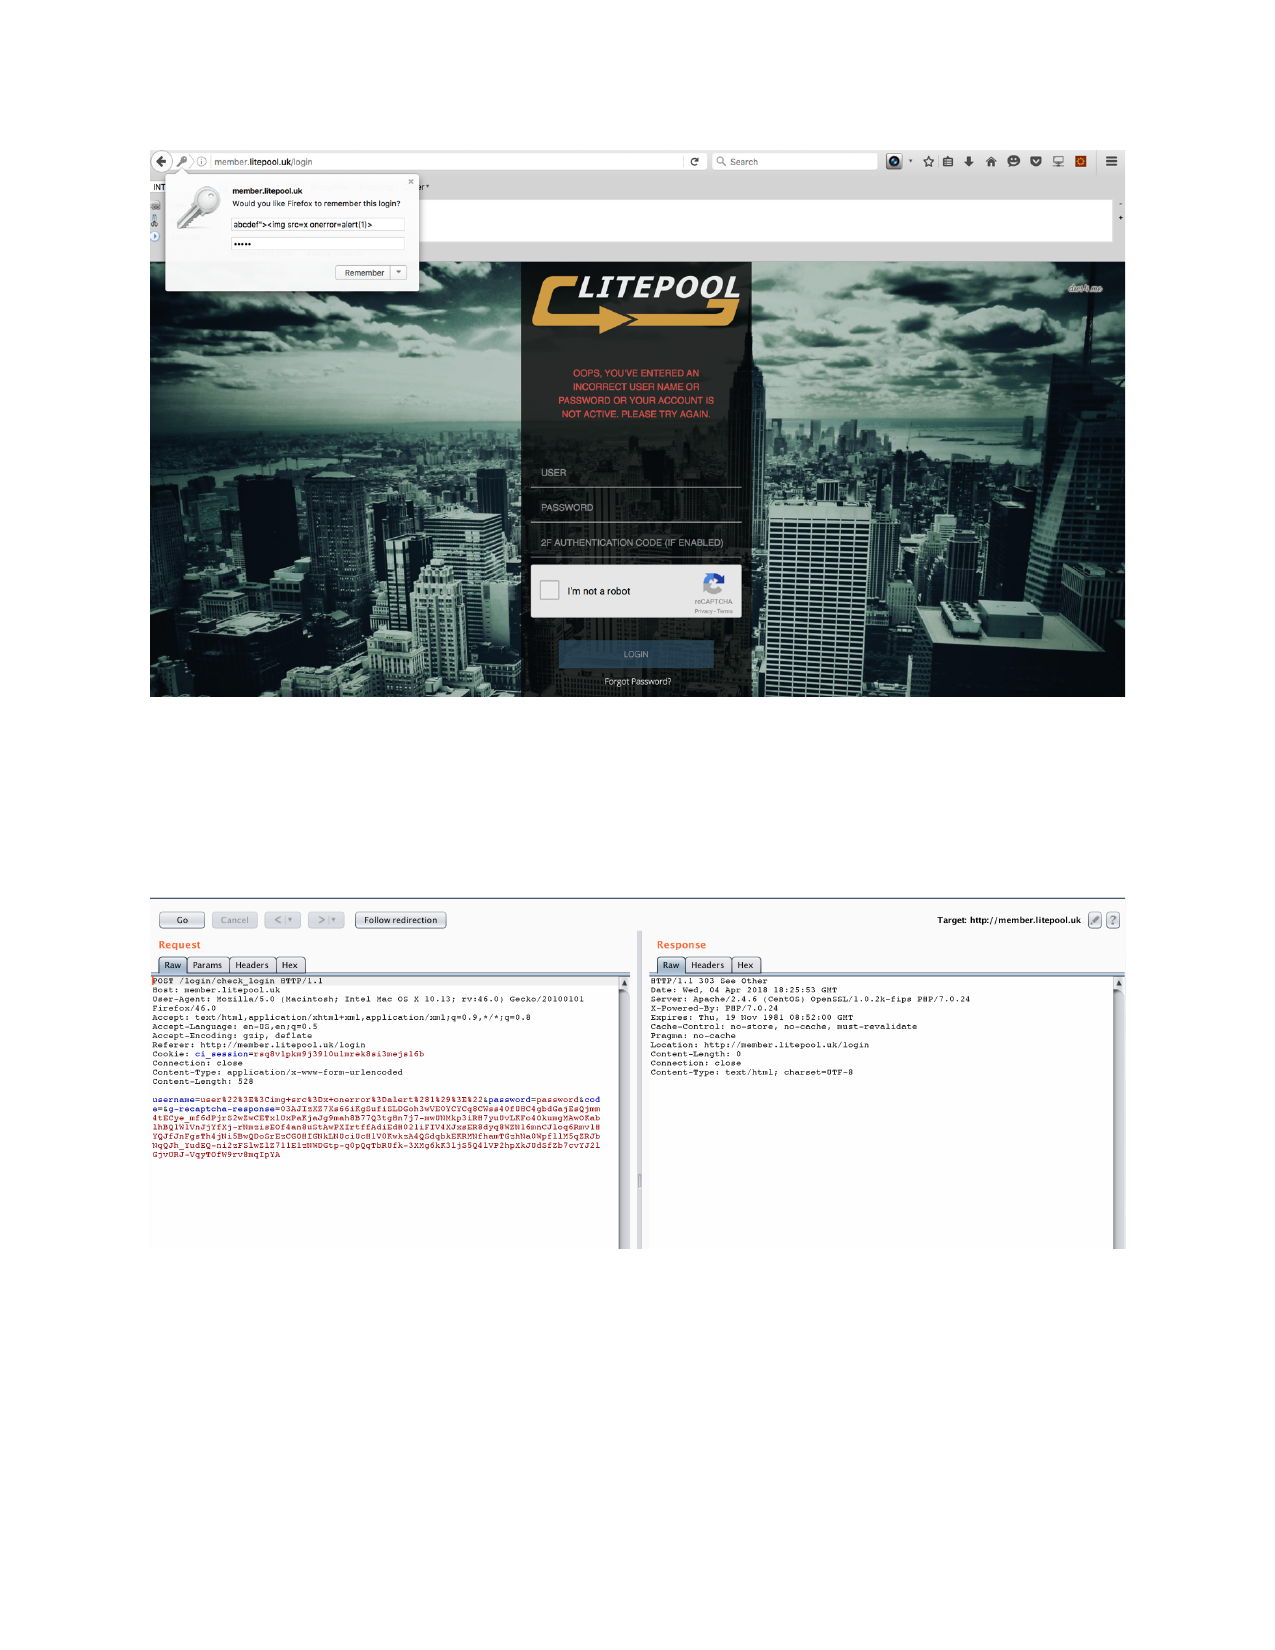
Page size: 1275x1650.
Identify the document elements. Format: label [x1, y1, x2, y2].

picture [150, 897, 1125, 1249]
picture [150, 150, 1125, 697]
